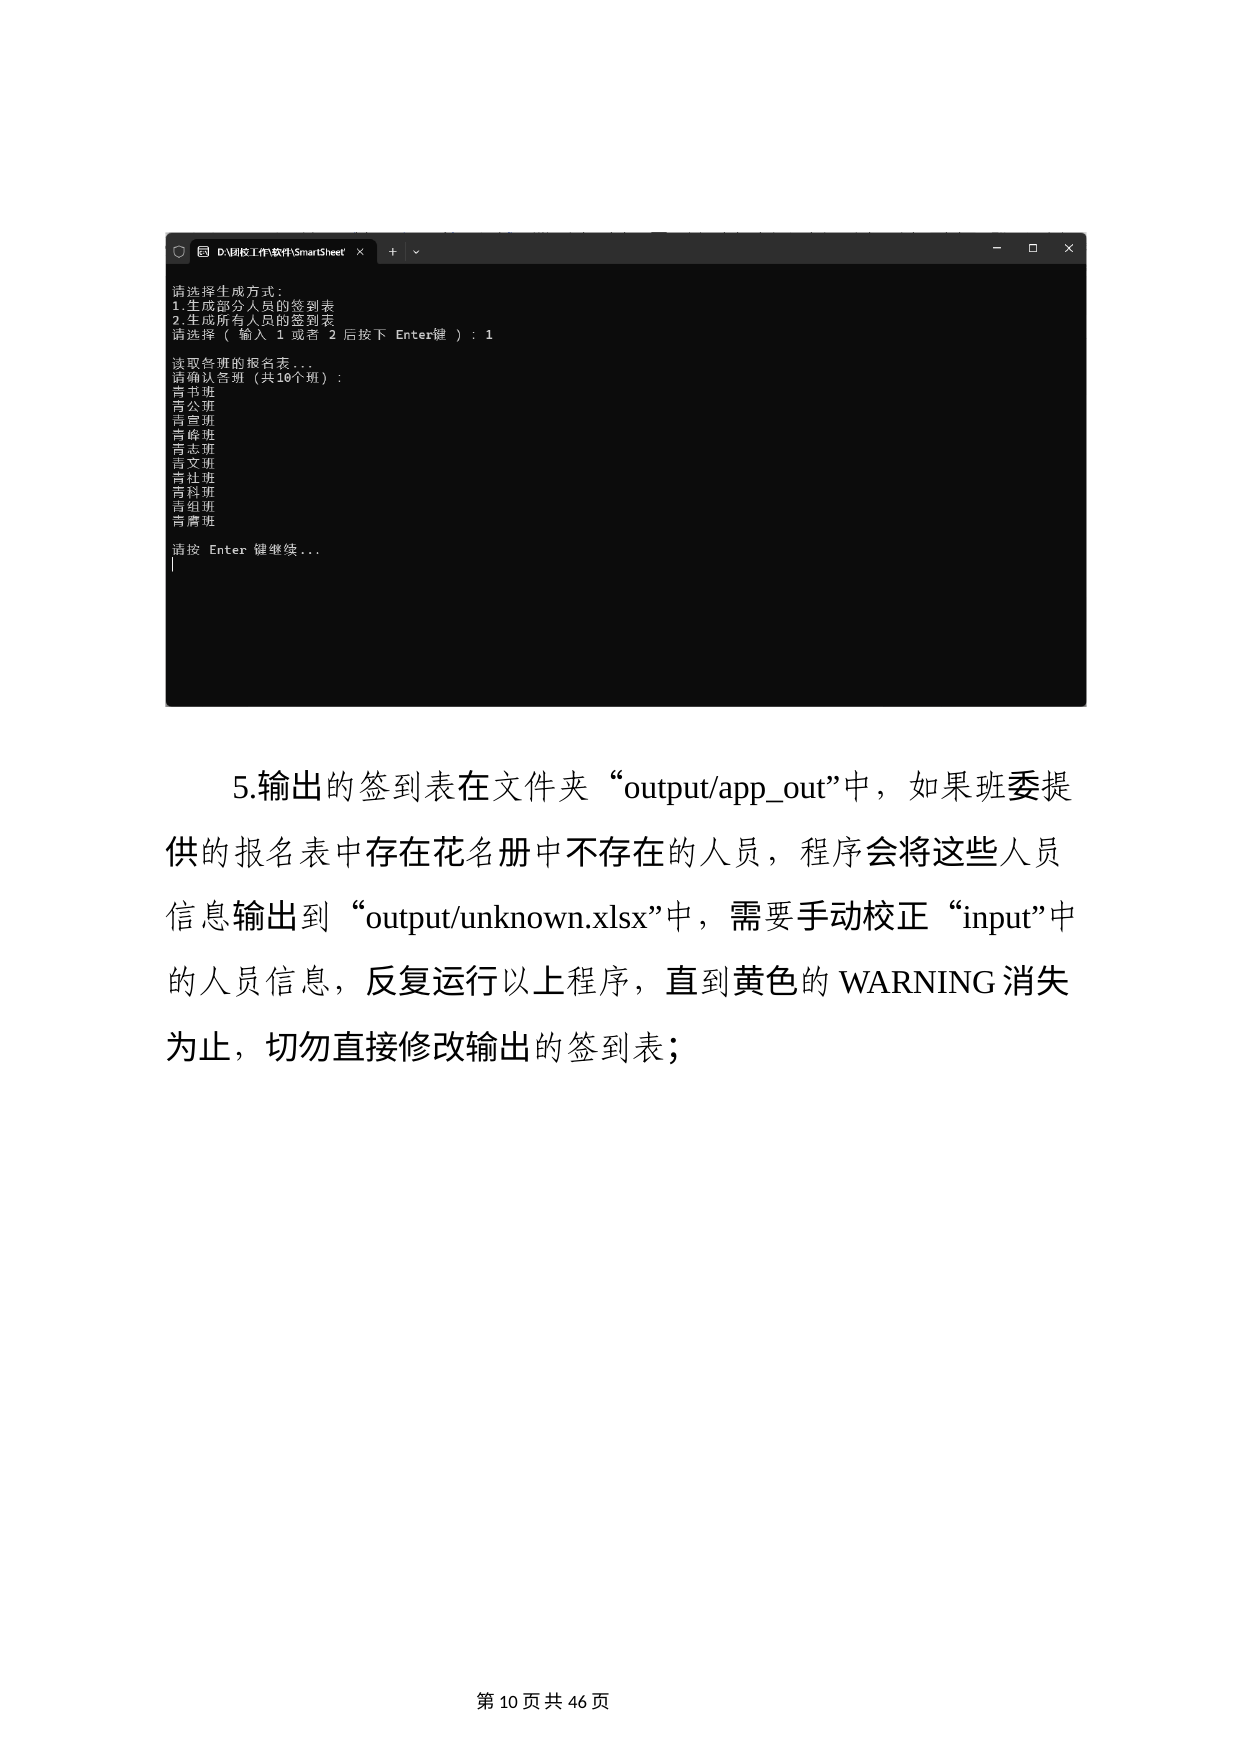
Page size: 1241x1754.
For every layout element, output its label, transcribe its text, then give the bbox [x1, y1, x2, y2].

list 5.输出的签到表在文件夹“output/app_out”中，如果班委提供的报名表中存在花名册中不存在的人员，程序会将这些人员信息输出到“output/unknown.xlsx”中，需要手动校正“input”中的人员信息，反复运行以上程序，直到黄色的WARNING消失为止，切勿直接修改输出的签到表； [165, 753, 1087, 1078]
picture [165, 232, 1087, 707]
